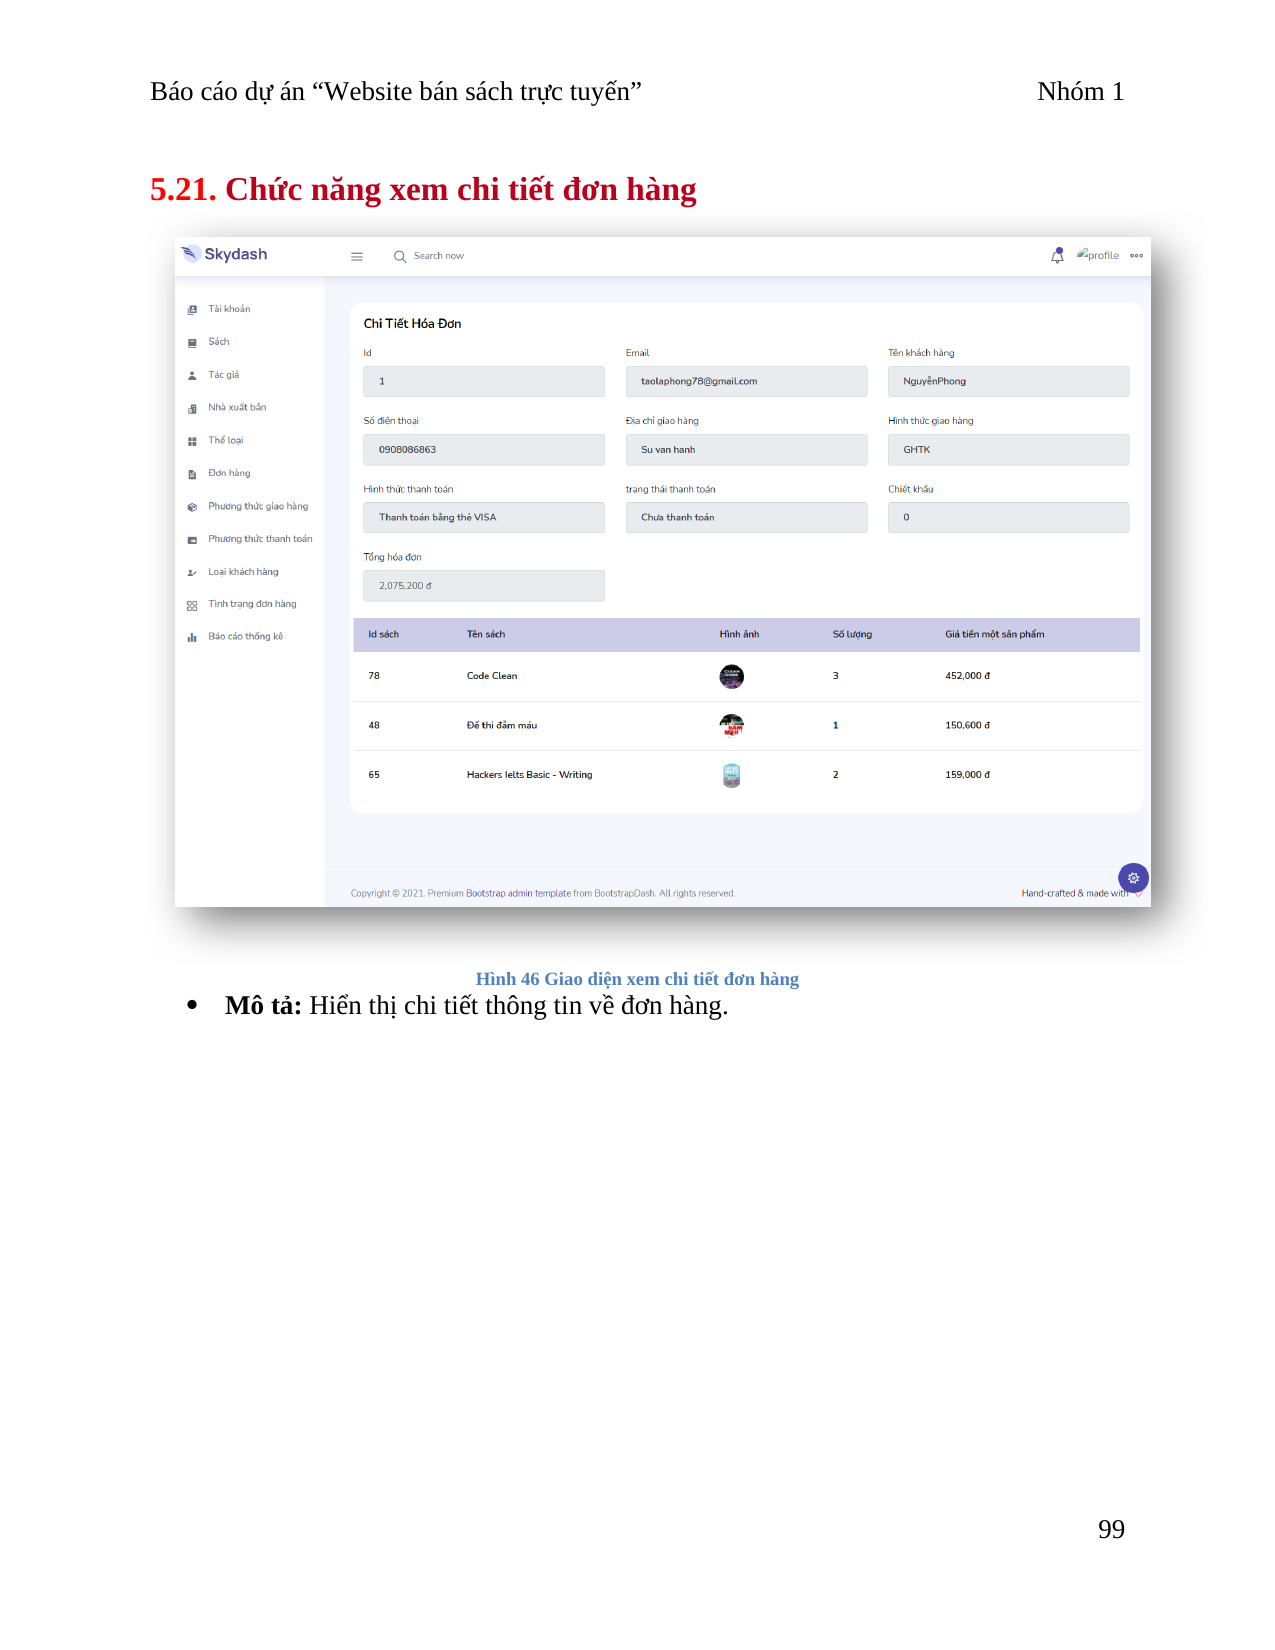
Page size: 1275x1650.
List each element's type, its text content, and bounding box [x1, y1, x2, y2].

picture [175, 237, 1151, 907]
subtitle Chức năng xem chi tiết đơn hàng [150, 169, 1125, 207]
list Mô tả: Hiển thị chi tiết thông tin về đơn hàng. [187, 989, 1125, 1020]
